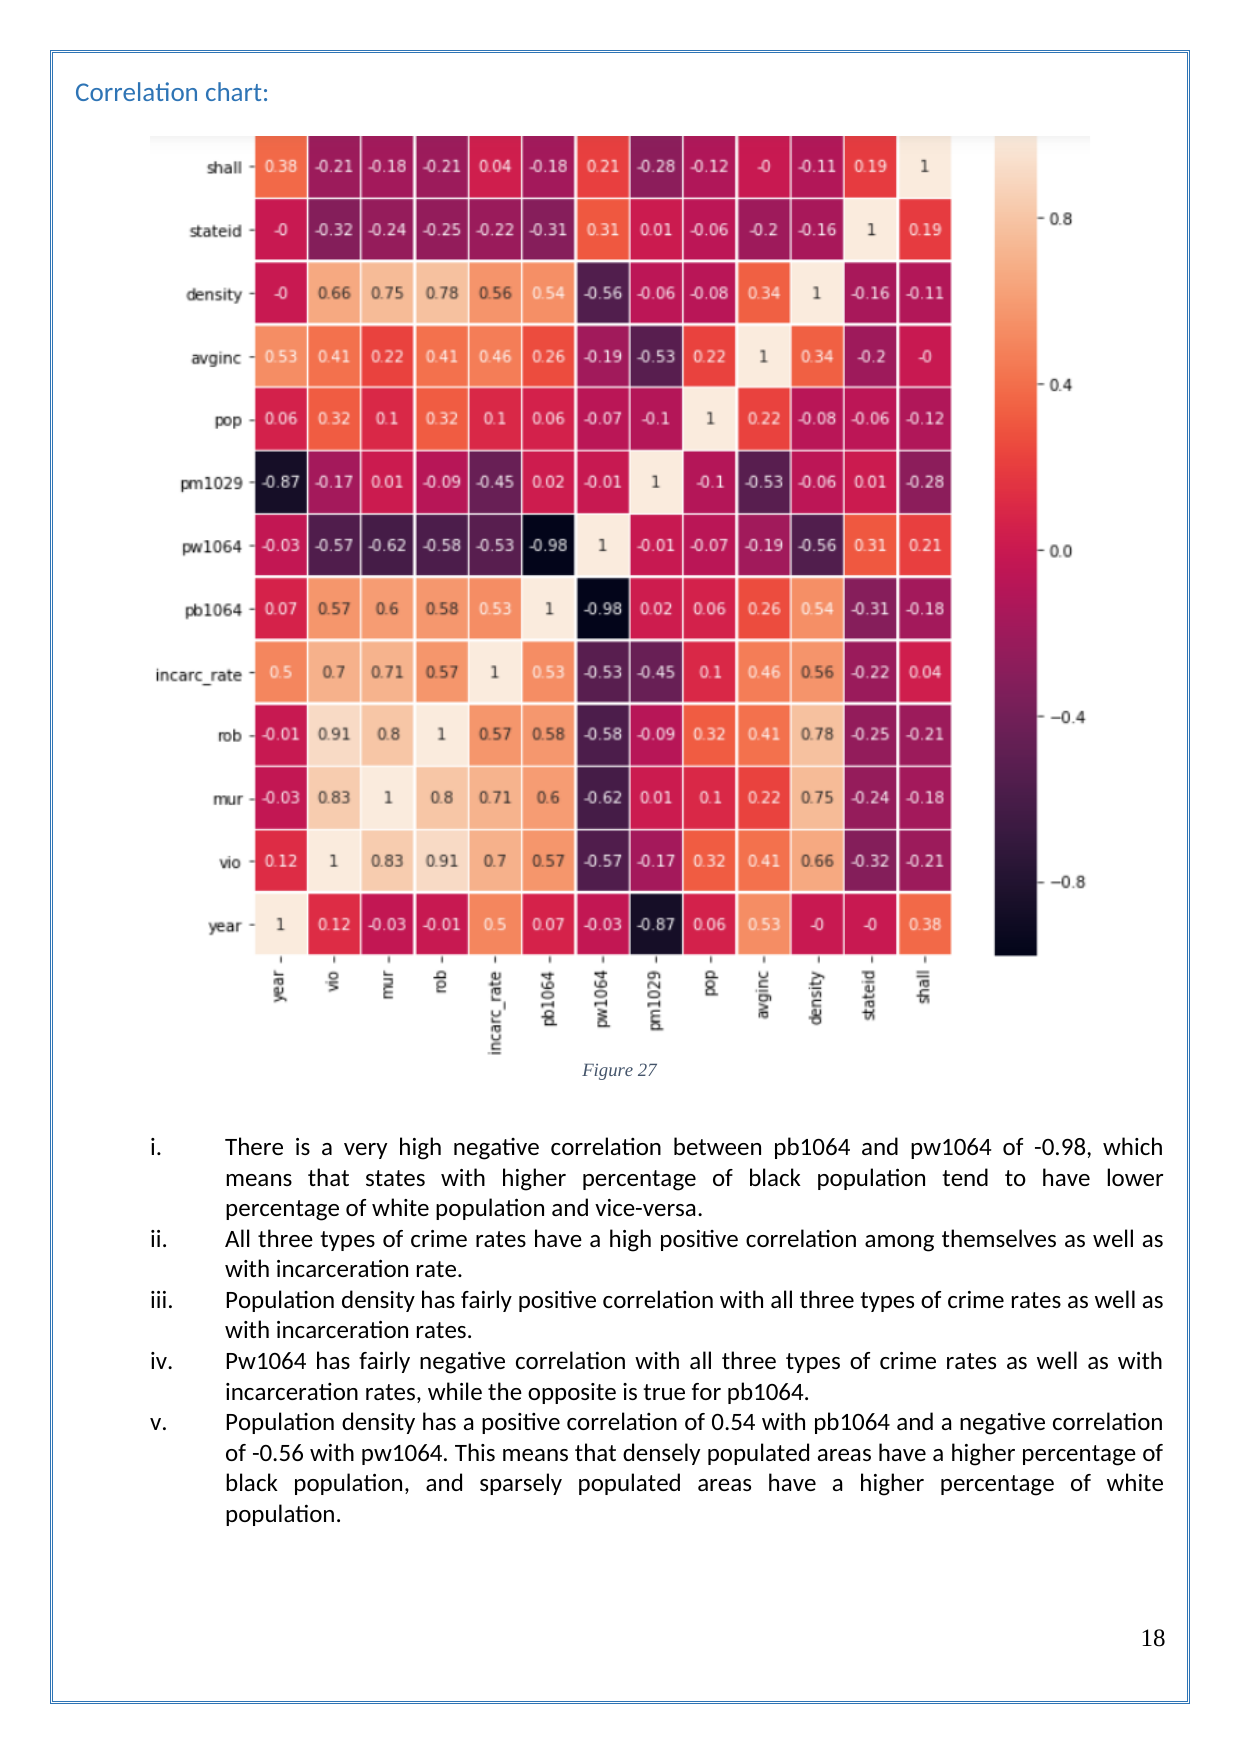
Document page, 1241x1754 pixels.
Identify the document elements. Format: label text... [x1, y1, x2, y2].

list Population density has a positive correlation of 0.54 with pb1064 and a negative correlation of -0.56 with pw1064. This means that densely populated areas have a higher percentage of black population, and sparsely populated areas have a higher percentage of white population. [150, 1406, 1165, 1528]
list Pw1064 has fairly negative correlation with all three types of crime rates as well as with incarceration rates, while the opposite is true for pb1064. [150, 1345, 1165, 1406]
picture [150, 136, 1091, 1059]
list All three types of crime rates have a high positive correlation among themselves as well as with incarceration rate. [150, 1223, 1165, 1284]
text Figure 27 [75, 1059, 1165, 1080]
subtitle Correlation chart: [75, 75, 1165, 108]
list There is a very high negative correlation between pb1064 and pw1064 of -0.98, which means that states with higher percentage of black population tend to have lower percentage of white population and vice-versa. [150, 1132, 1165, 1223]
list Population density has fairly positive correlation with all three types of crime rates as well as with incarceration rates. [150, 1284, 1165, 1345]
